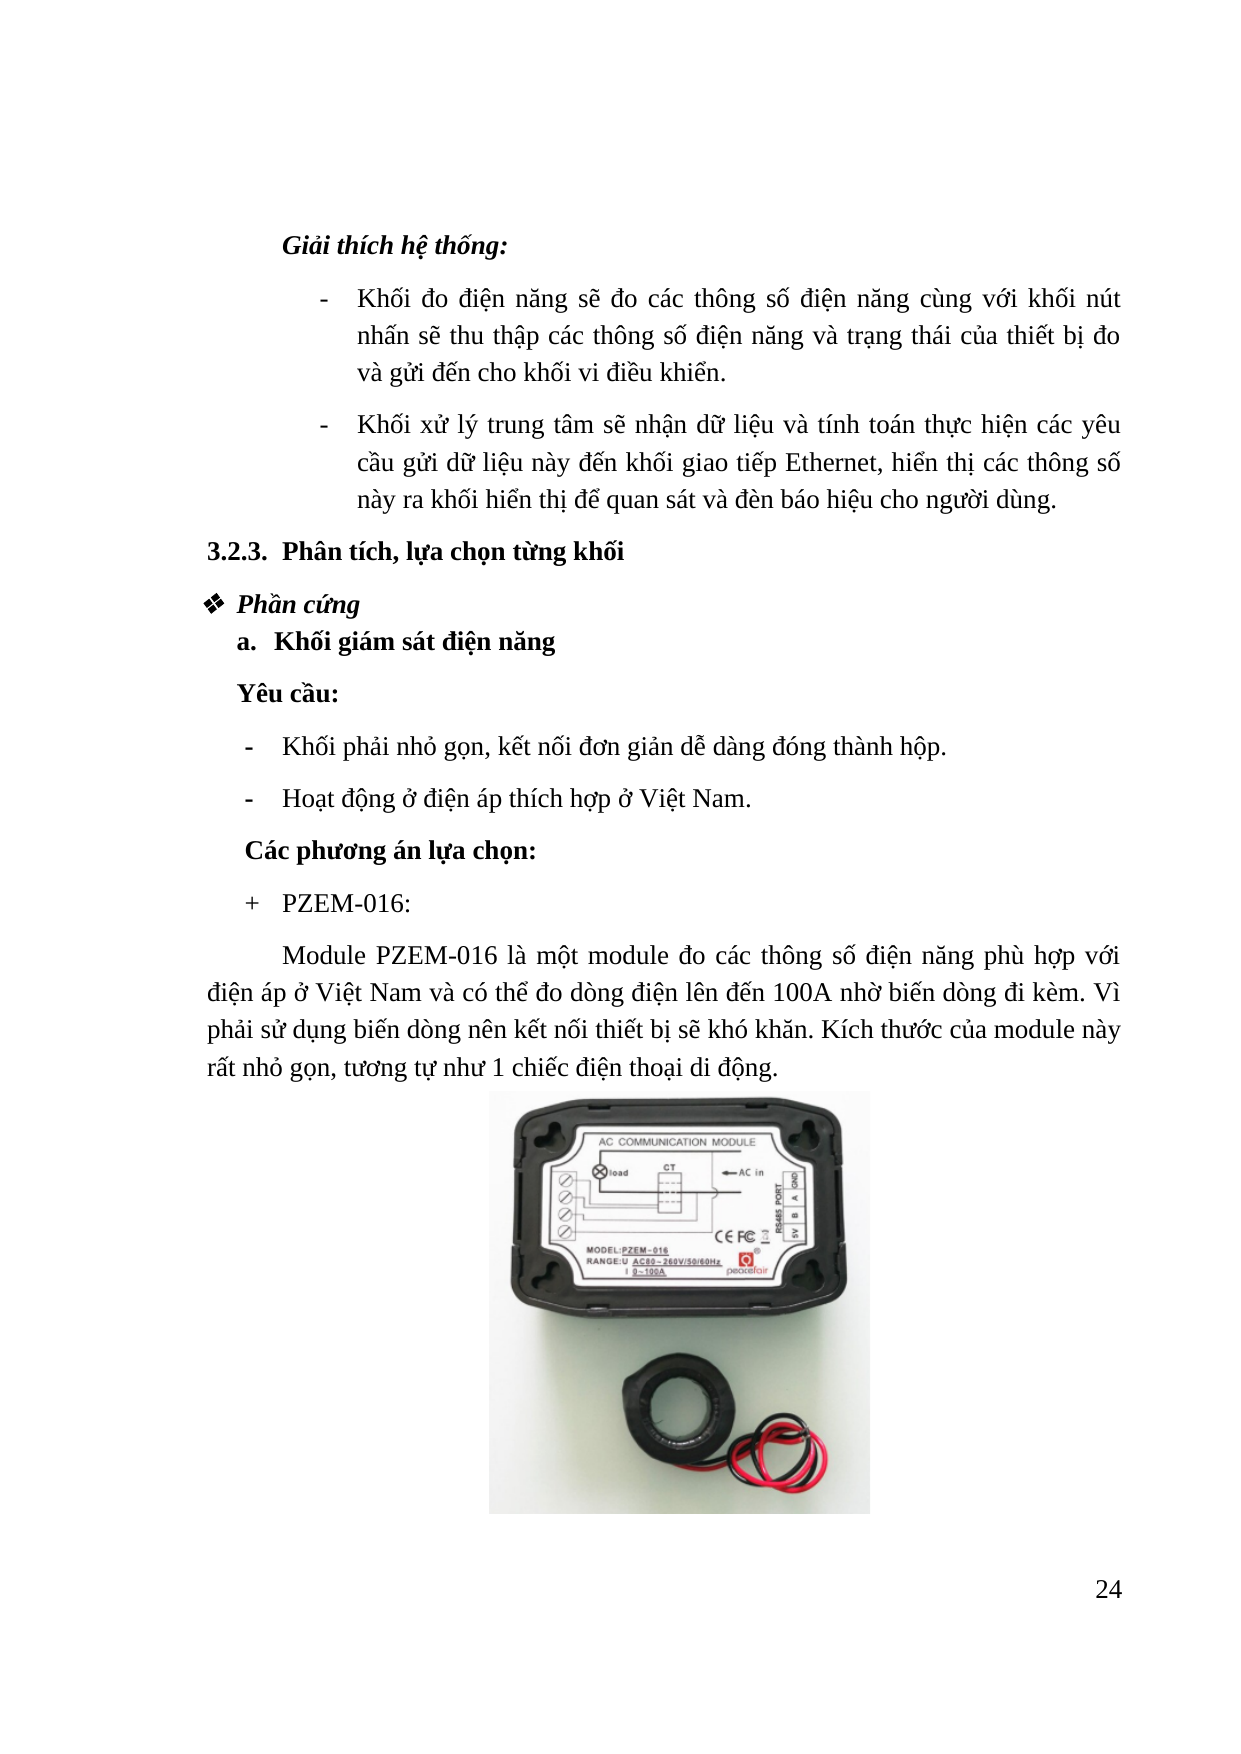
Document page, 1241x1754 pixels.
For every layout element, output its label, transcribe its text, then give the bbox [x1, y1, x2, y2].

list Hoạt động ở điện áp thích hợp ở Việt Nam. [244, 782, 1122, 813]
text Các phương án lựa chọn: [207, 834, 1122, 866]
text Yêu cầu: [207, 678, 1122, 709]
list Phần cứng [199, 588, 1122, 619]
text + PZEM-016: [244, 887, 1122, 918]
text Giải thích hệ thống: [207, 229, 1122, 261]
list Khối giám sát điện năng [236, 625, 1122, 656]
picture [489, 1091, 871, 1514]
list Khối đo điện năng sẽ đo các thông số điện năng cùng với khối nút nhấn sẽ thu thập các thông số điện năng và trạng thái của thiết bị đo và gửi đến cho khối vi điều khiển. [319, 282, 1122, 387]
text Module PZEM-016 là một module đo các thông số điện năng phù hợp với điện áp ở Việt Nam và có thể đo dòng điện lên đến 100A nhờ biến dòng đi kèm. Vì phải sử dụng biến dòng nên kết nối thiết bị sẽ khó khăn. Kích thước của module này rất nhỏ gọn, tương tự như 1 chiếc điện thoại di động. [207, 939, 1122, 1082]
text 3.2.3. Phân tích, lựa chọn từng khối [207, 536, 1122, 567]
list Khối xử lý trung tâm sẽ nhận dữ liệu và tính toán thực hiện các yêu cầu gửi dữ liệu này đến khối giao tiếp Ethernet, hiển thị các thông số này ra khối hiển thị để quan sát và đèn báo hiệu cho người dùng. [319, 409, 1122, 514]
list Khối phải nhỏ gọn, kết nối đơn giản dễ dàng đóng thành hộp. [244, 730, 1122, 761]
